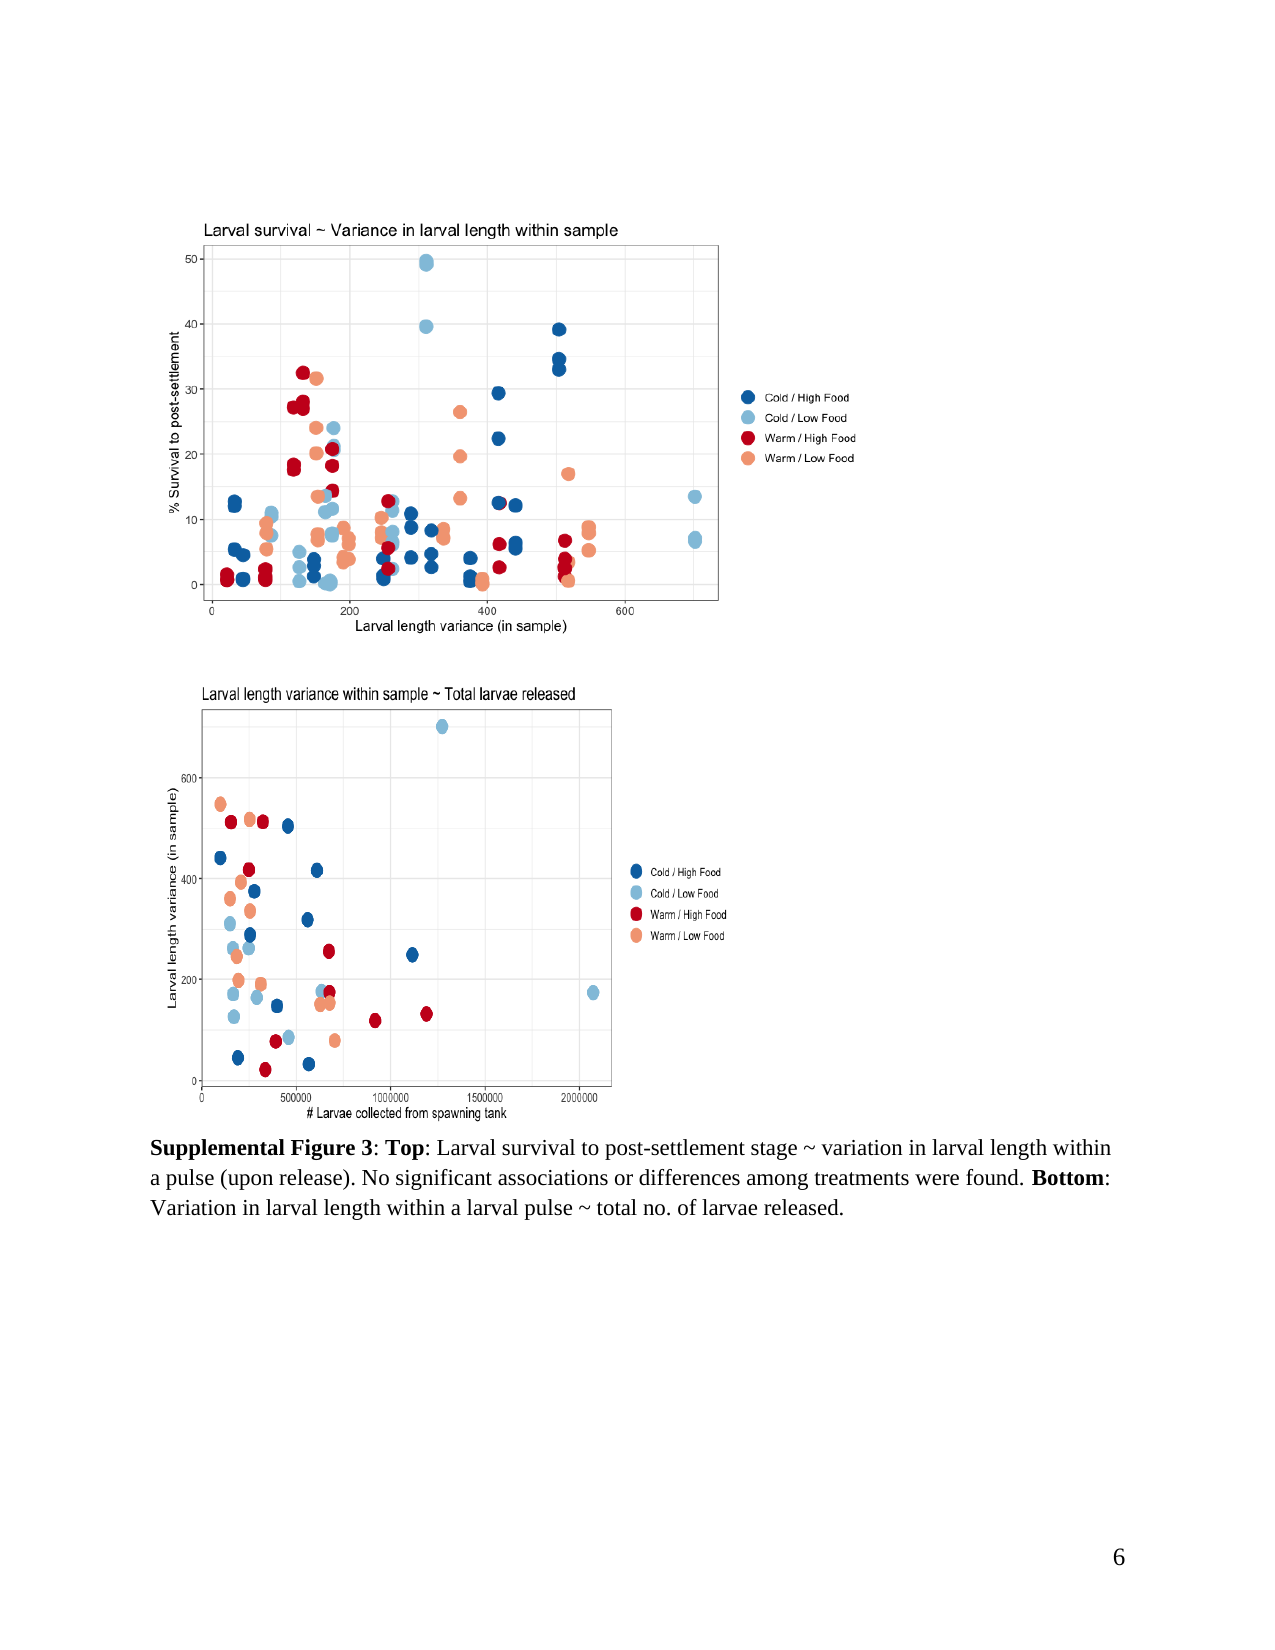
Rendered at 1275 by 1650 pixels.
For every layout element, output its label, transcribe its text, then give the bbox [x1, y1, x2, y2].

picture [162, 680, 737, 1127]
picture [162, 217, 868, 639]
